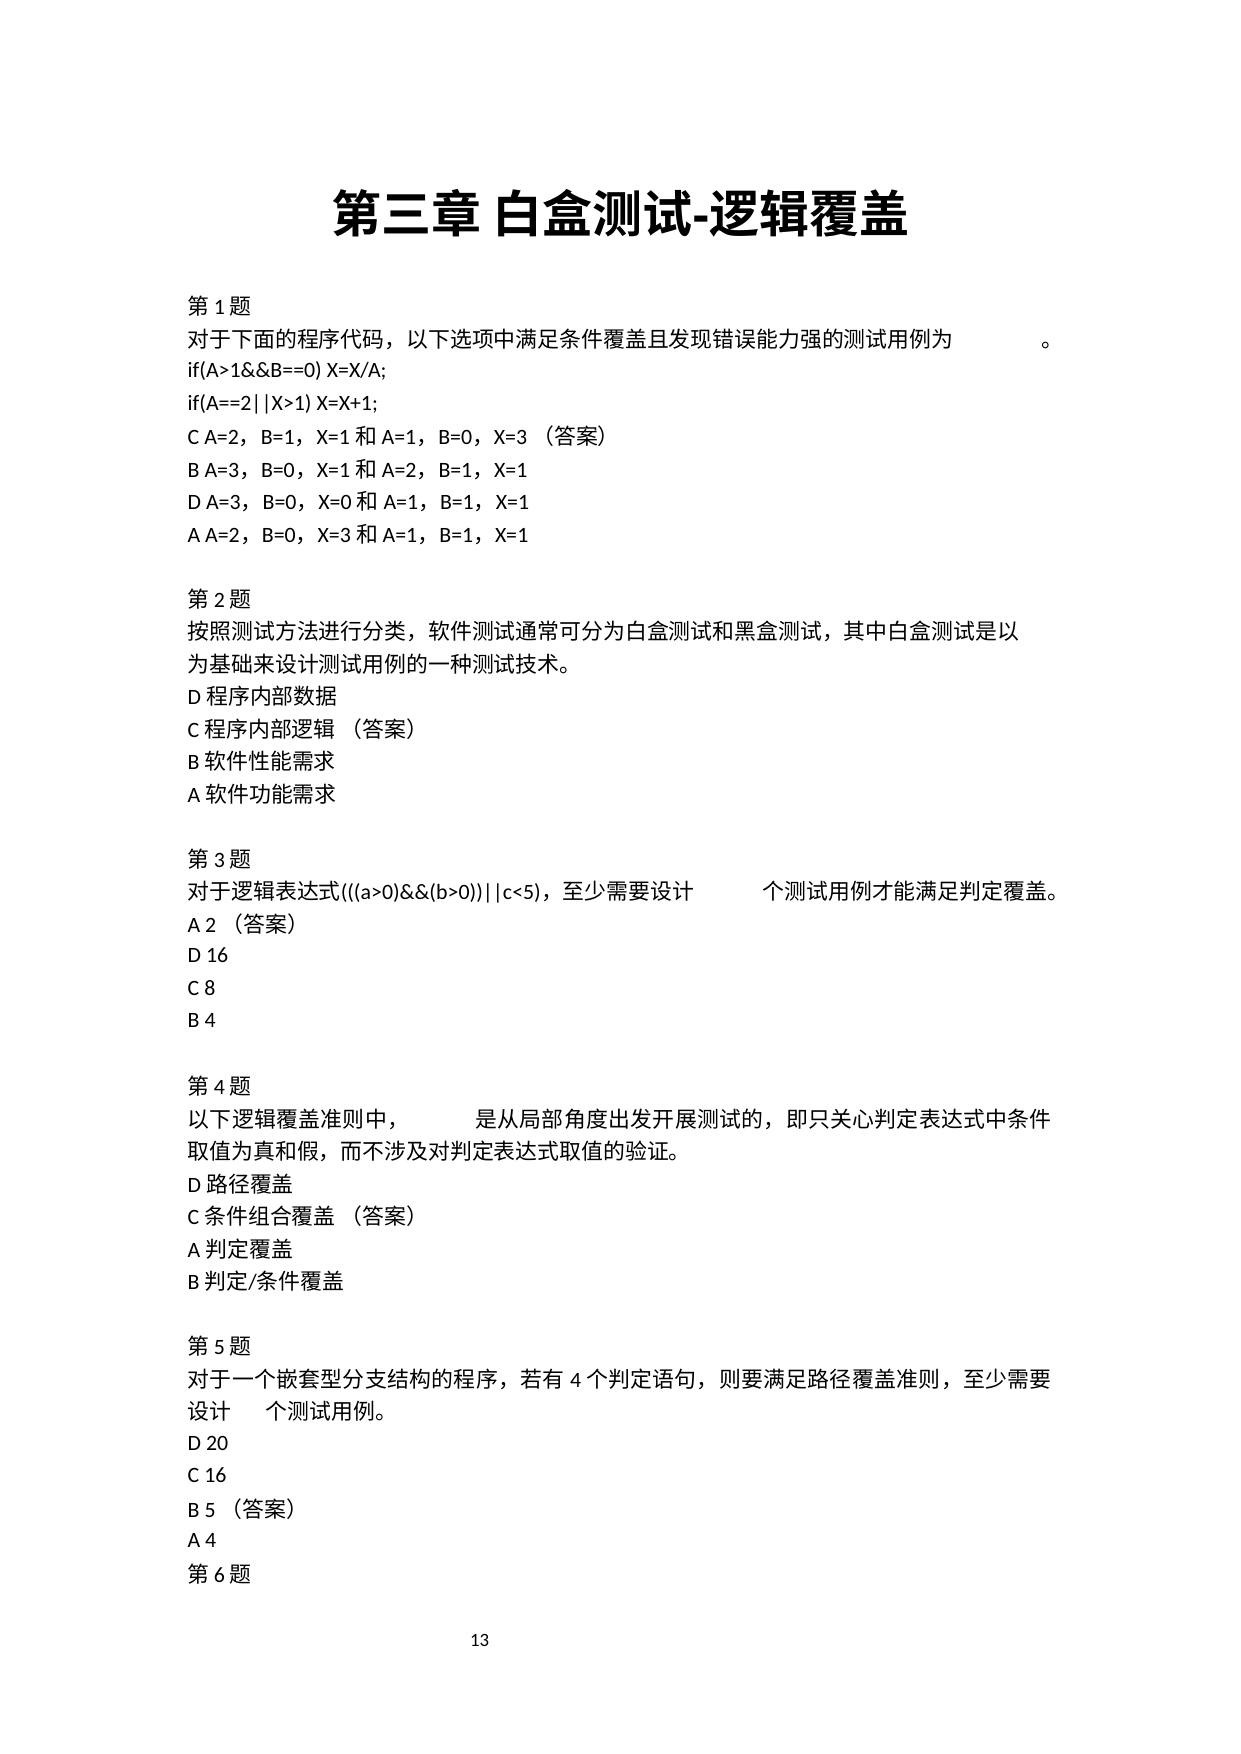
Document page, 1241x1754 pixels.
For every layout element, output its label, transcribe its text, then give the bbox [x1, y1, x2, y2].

text D A=3，B=0，X=0 和 A=1，B=1，X=1 [187, 484, 1053, 516]
text D 路径覆盖 [187, 1166, 1053, 1199]
text 以下逻辑覆盖准则中， 是从局部角度出发开展测试的，即只关心判定表达式中条件取值为真和假，而不涉及对判定表达式取值的验证。 [187, 1101, 1053, 1166]
text 按照测试方法进行分类，软件测试通常可分为白盒测试和黑盒测试，其中白盒测试是以 为基础来设计测试用例的一种测试技术。 [187, 614, 1053, 679]
text 第6题 [187, 1556, 1053, 1589]
text if(A>1&&B==0) X=X/A; [187, 354, 1053, 386]
text A 2 （答案） [187, 906, 1053, 939]
text C 16 [187, 1459, 1053, 1491]
text A 软件功能需求 [187, 776, 1053, 809]
text B 判定/条件覆盖 [187, 1264, 1053, 1296]
text 对于下面的程序代码，以下选项中满足条件覆盖且发现错误能力强的测试用例为 。 [187, 321, 1053, 354]
text 第1题 [187, 289, 1053, 321]
text D 程序内部数据 [187, 679, 1053, 711]
text A 判定覆盖 [187, 1231, 1053, 1264]
text 第3题 [187, 841, 1053, 874]
text 对于逻辑表达式(((a>0)&&(b>0))||c<5)，至少需要设计 个测试用例才能满足判定覆盖。 [187, 874, 1053, 906]
text B 4 [187, 1004, 1053, 1036]
text if(A==2||X>1) X=X+1; [187, 386, 1053, 419]
text C A=2，B=1，X=1 和 A=1，B=0，X=3 （答案） [187, 419, 1053, 451]
subtitle 第三章 白盒测试-逻辑覆盖 [187, 162, 1053, 259]
text C 条件组合覆盖 （答案） [187, 1199, 1053, 1231]
text D 16 [187, 939, 1053, 971]
text B A=3，B=0，X=1 和 A=2，B=1，X=1 [187, 451, 1053, 484]
text 对于一个嵌套型分支结构的程序，若有4个判定语句，则要满足路径覆盖准则，至少需要设计 个测试用例。 [187, 1361, 1053, 1426]
text 第4题 [187, 1069, 1053, 1101]
text C 程序内部逻辑 （答案） [187, 711, 1053, 744]
text D 20 [187, 1426, 1053, 1459]
text B 5 （答案） [187, 1491, 1053, 1524]
text A 4 [187, 1524, 1053, 1556]
text A A=2，B=0，X=3 和 A=1，B=1，X=1 [187, 516, 1053, 549]
text B 软件性能需求 [187, 744, 1053, 776]
text C 8 [187, 971, 1053, 1004]
text 第5题 [187, 1329, 1053, 1361]
text 第2题 [187, 581, 1053, 614]
